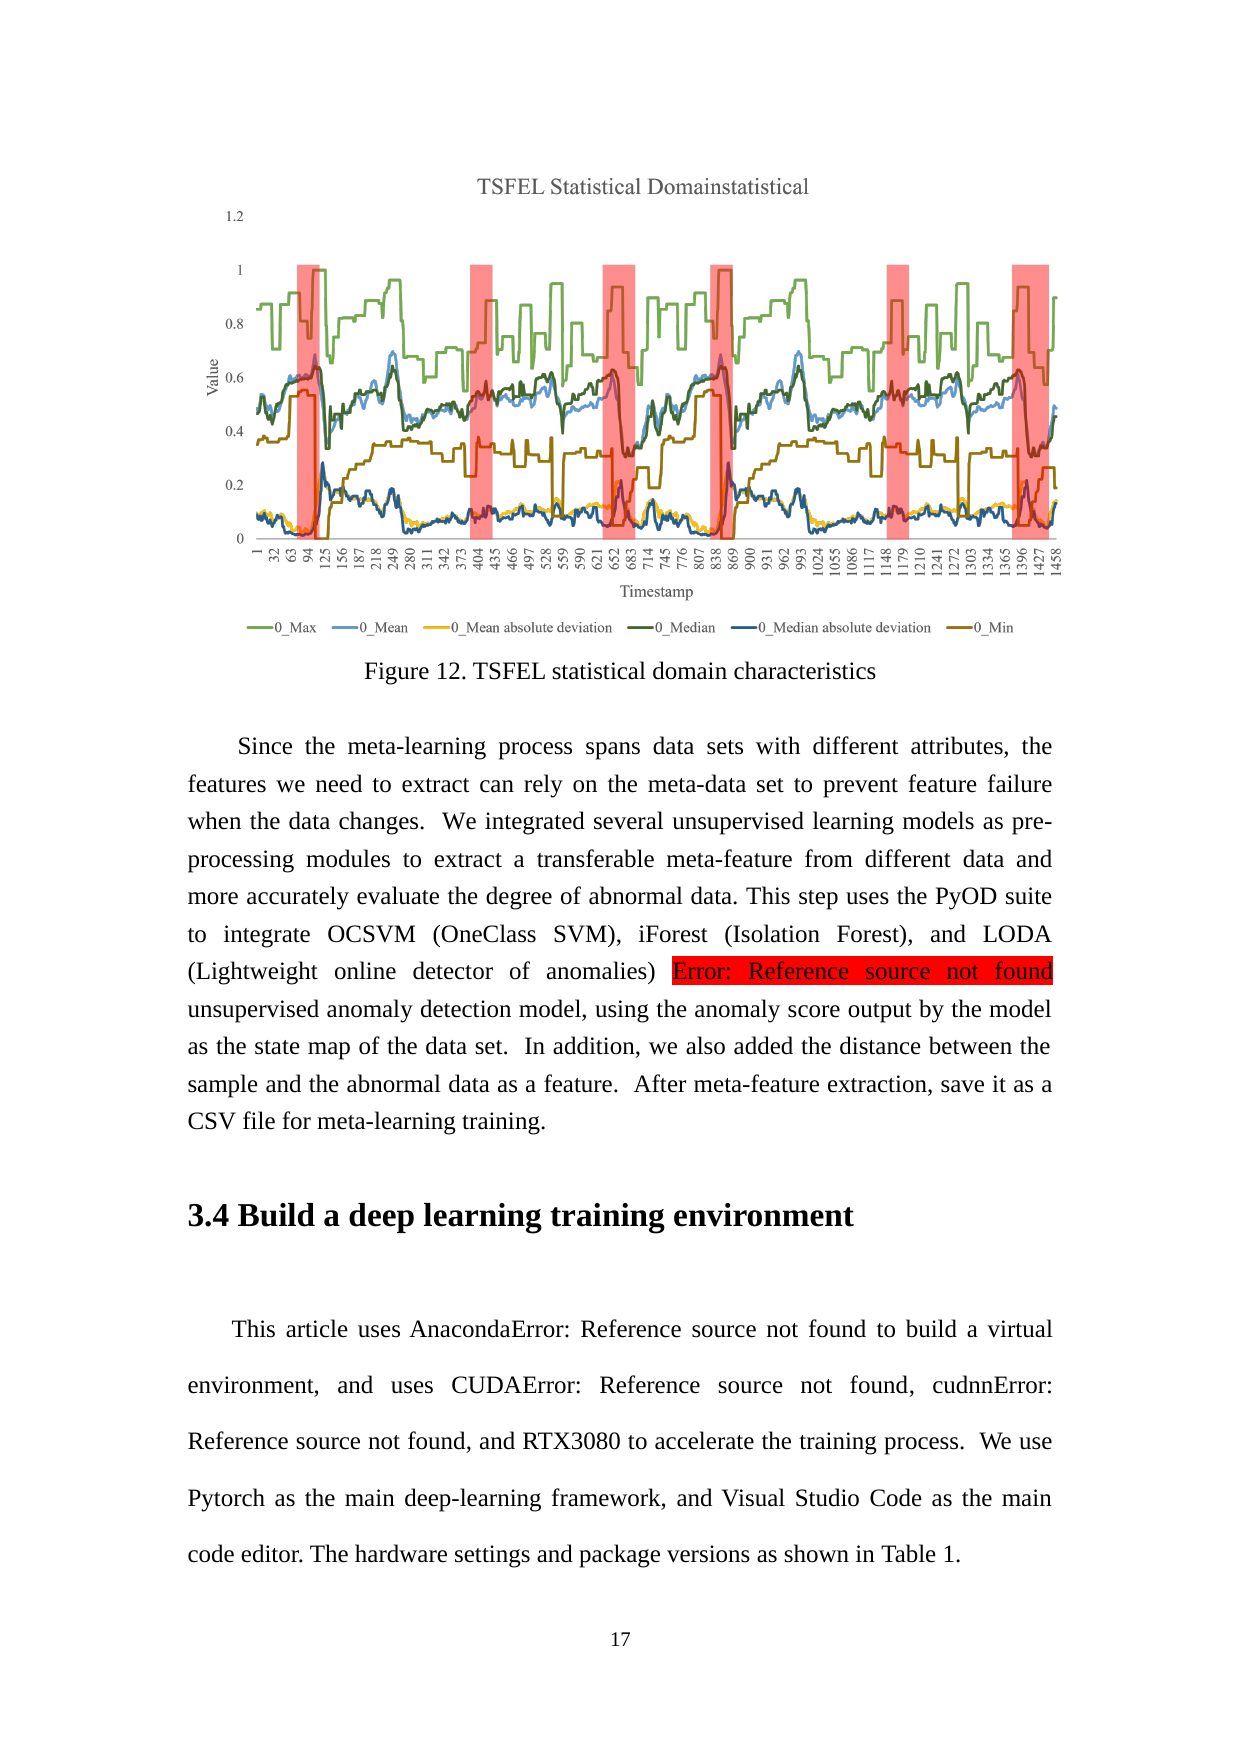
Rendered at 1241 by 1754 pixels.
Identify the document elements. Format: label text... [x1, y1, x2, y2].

picture [187, 164, 1069, 647]
subtitle 3.4 Build a deep learning training environment [187, 1177, 1053, 1252]
